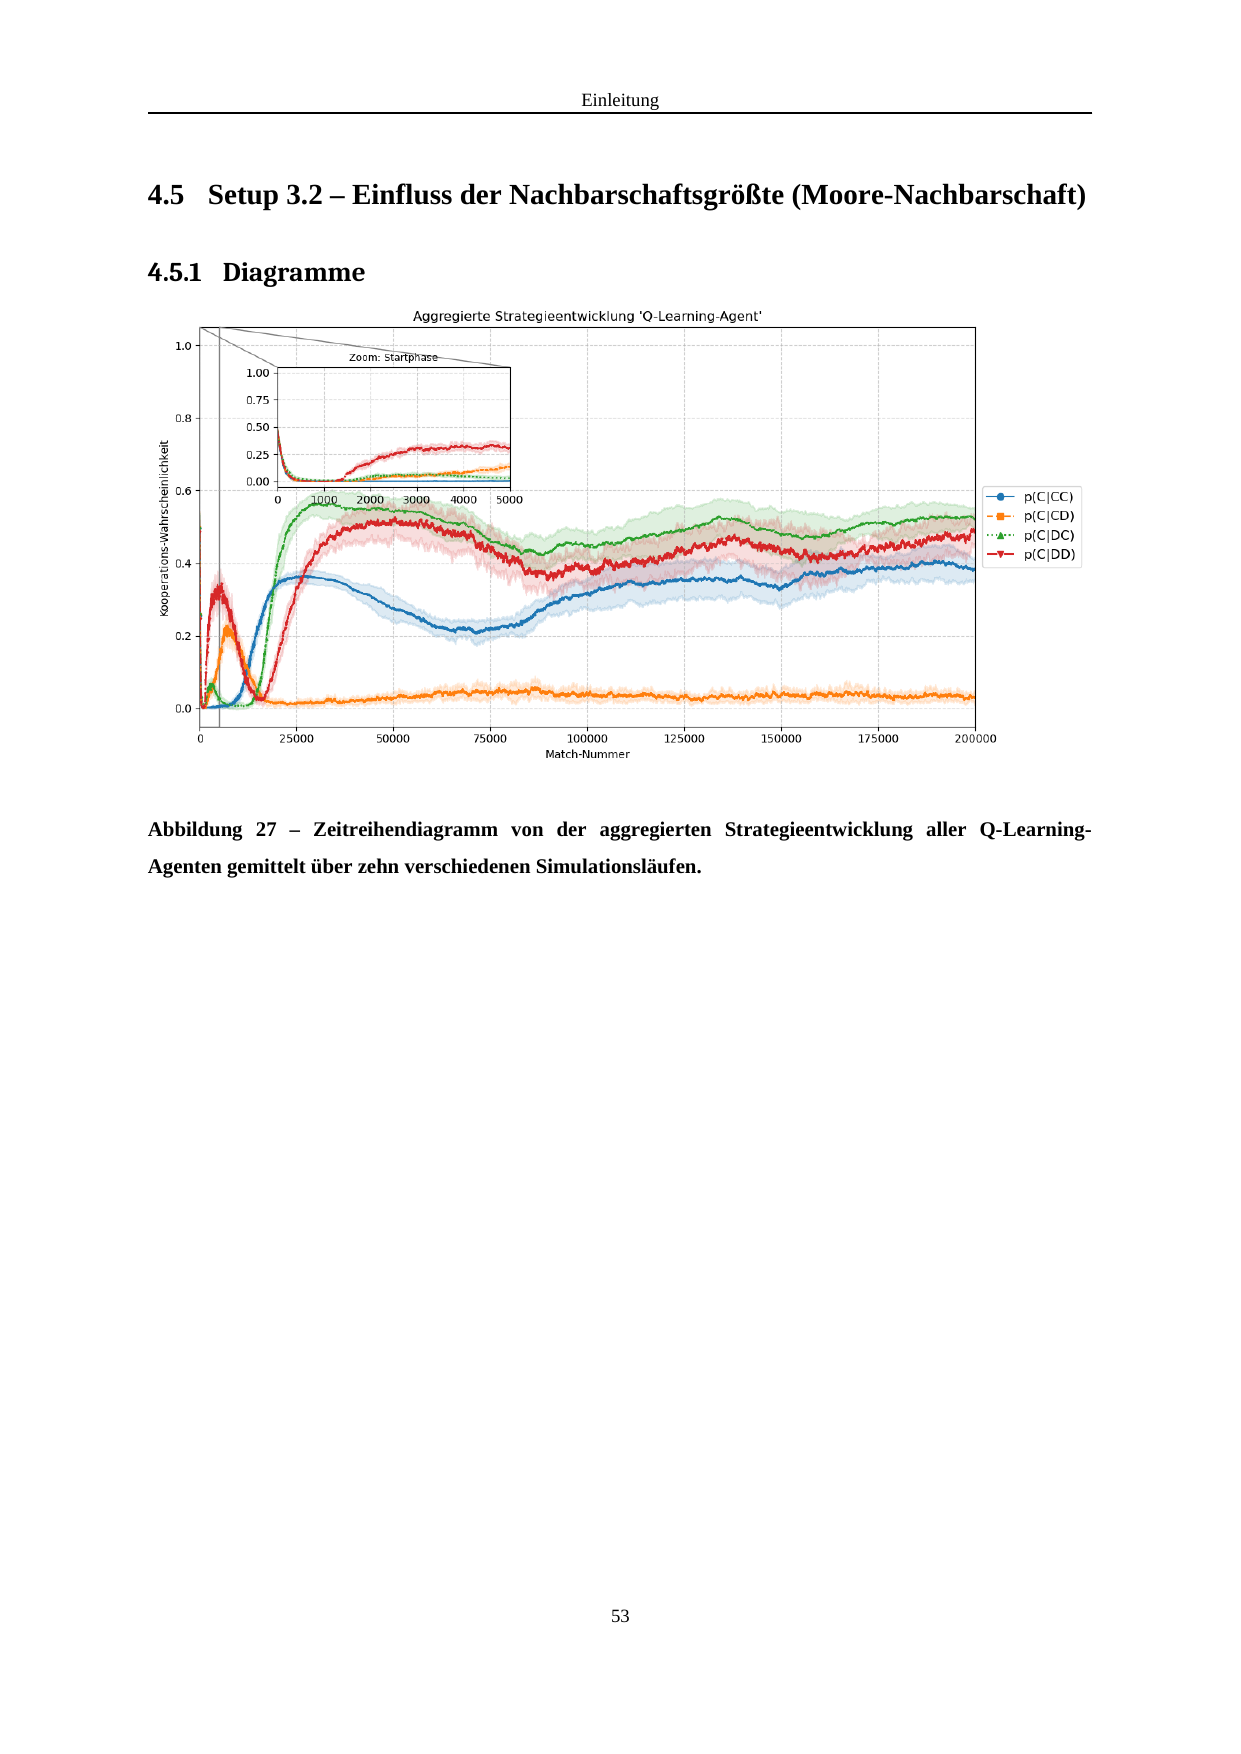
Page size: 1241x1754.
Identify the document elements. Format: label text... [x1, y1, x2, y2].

subtitle Setup 3.2 – Einfluss der Nachbarschaftsgrößte (Moore-Nachbarschaft) [148, 161, 1092, 226]
text Abbildung 27 – Zeitreihendiagramm von der aggregierten Strategieentwicklung aller Q-Learning-Agenten gemittelt über zehn verschiedenen Simulationsläufen. [148, 812, 1092, 882]
picture [147, 299, 1093, 772]
subtitle Diagramme [148, 256, 1092, 289]
